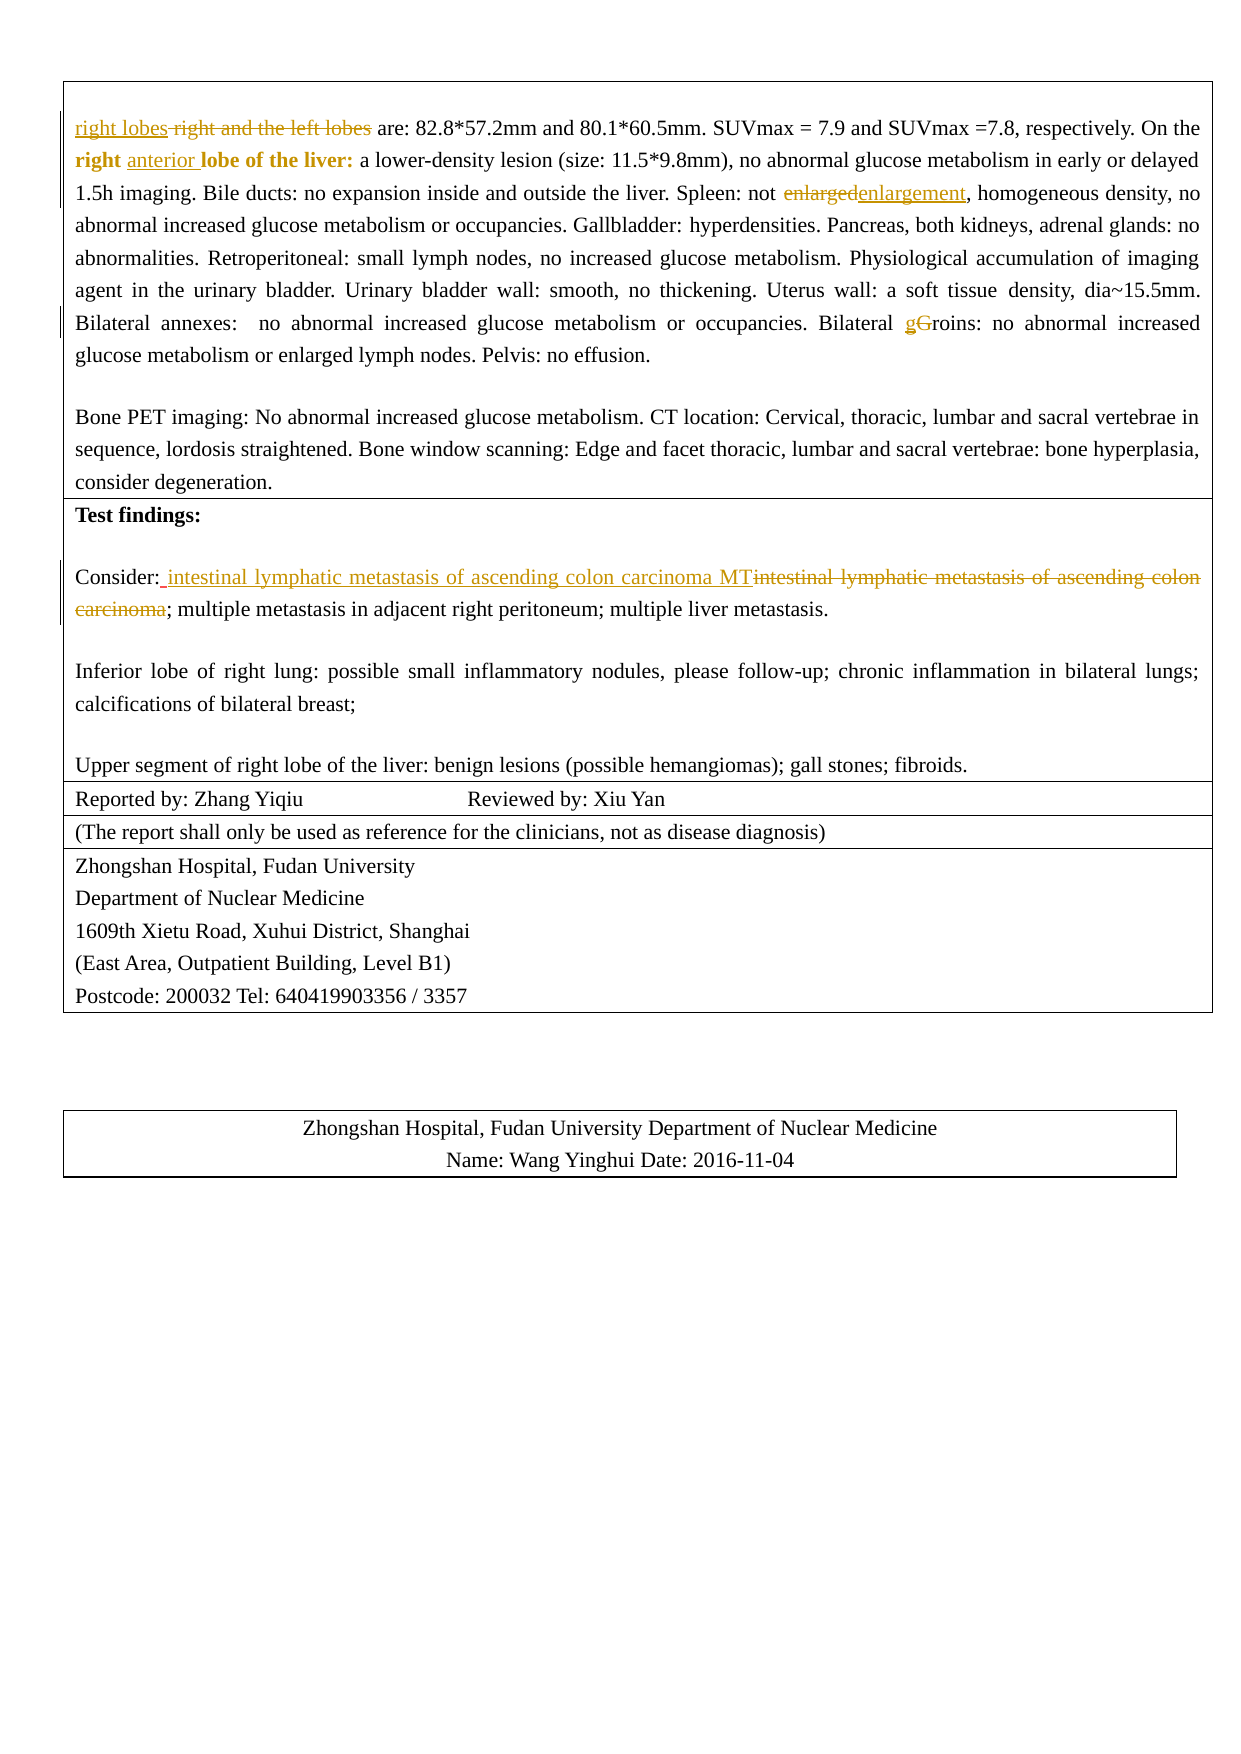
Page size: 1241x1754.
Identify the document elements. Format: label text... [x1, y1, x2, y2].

table_cell Zhongshan Hospital, Fudan University Department of Nuclear Medicine 1609th Xietu Road, Xuhui District, Shanghai (East Area, Outpatient Building, Level B1) Postcode: 200032 Tel: 640419903356 / 3357 [64, 849, 1212, 1012]
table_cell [64, 82, 1212, 498]
table_header Zhongshan Hospital, Fudan University Department of Nuclear Medicine Name: Wang Yinghui Date: 2016-11-04 [64, 1111, 1176, 1176]
table_cell Test findings: Consider: ; multiple metastasis in adjacent right peritoneum; multiple liver metastasis. Inferior lobe of right lung: possible small inflammatory nodules, please follow-up; chronic inflammation in bilateral lungs; calcifications of bilateral breast; Upper segment of right lobe of the liver: benign lesions (possible hemangiomas); gall stones; fibroids. [64, 499, 1212, 781]
table_cell (The report shall only be used as reference for the clinicians, not as disease diagnosis) [64, 816, 1212, 848]
table_cell Reported by: Zhang Yiqiu Reviewed by: Xiu Yan [64, 782, 1212, 815]
